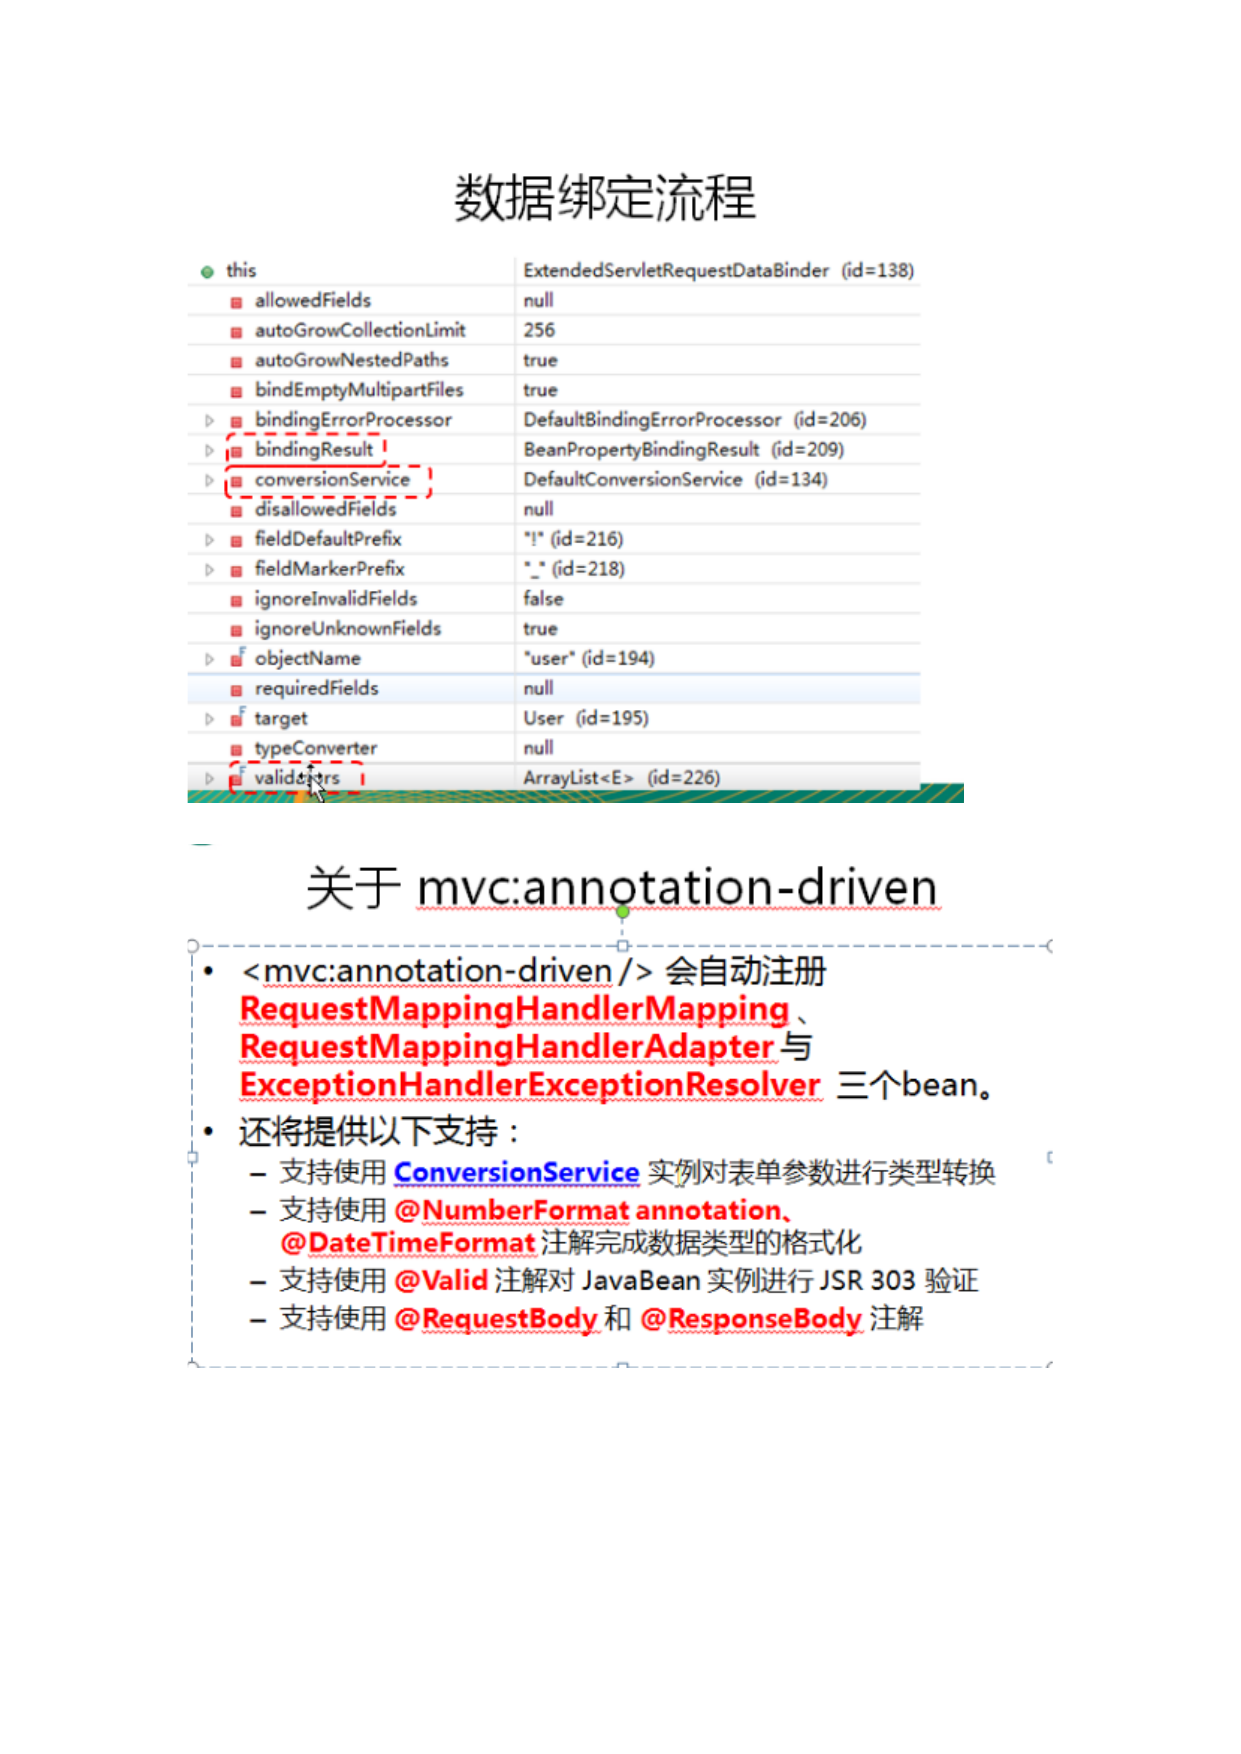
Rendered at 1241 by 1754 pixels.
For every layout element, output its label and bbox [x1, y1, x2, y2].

picture [187, 844, 1053, 1368]
picture [187, 162, 964, 803]
